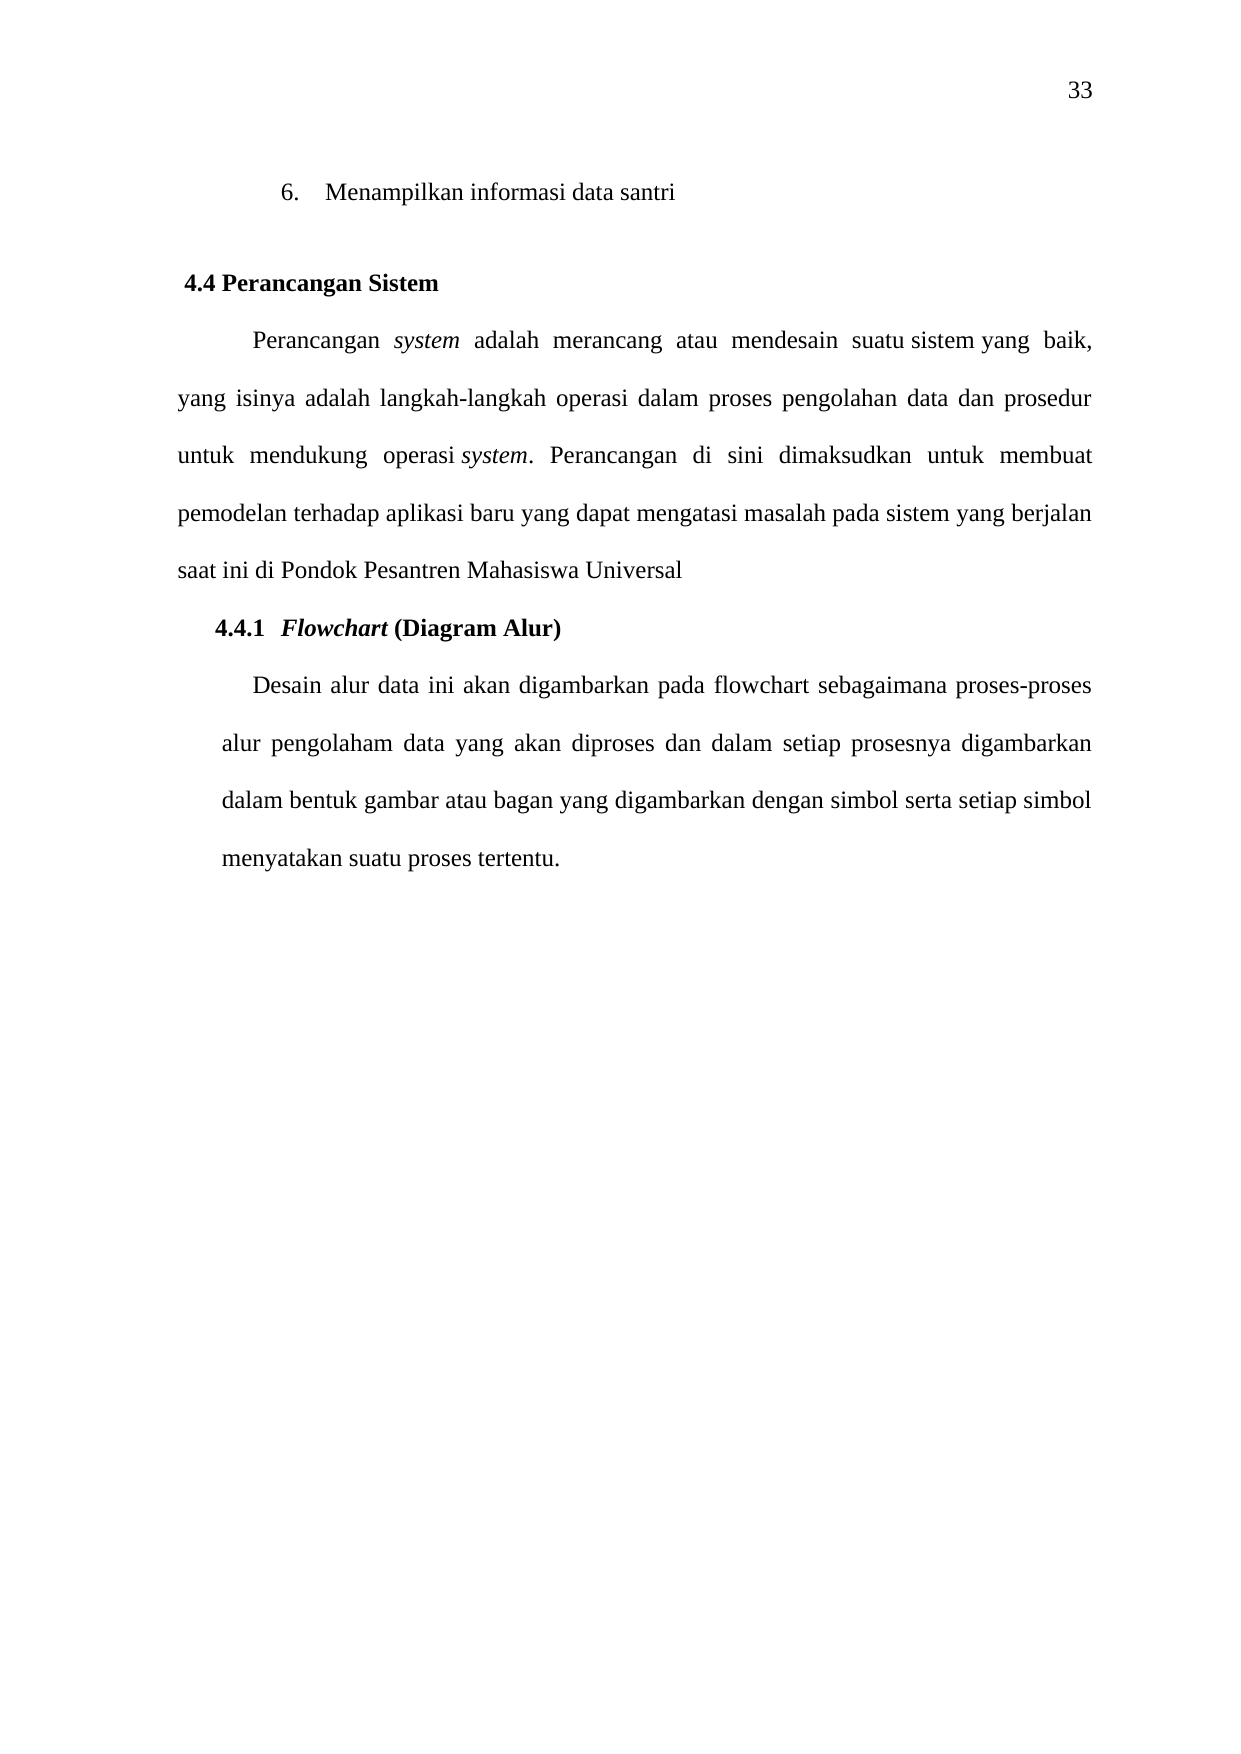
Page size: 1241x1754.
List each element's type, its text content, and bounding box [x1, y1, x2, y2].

text Perancangan system adalah merancang atau mendesain suatu sistem yang baik, yang isinya adalah langkah-langkah operasi dalam proses pengolahan data dan prosedur untuk mendukung operasi system. Perancangan di sini dimaksudkan untuk membuat pemodelan terhadap aplikasi baru yang dapat mengatasi masalah pada sistem yang berjalan saat ini di Pondok Pesantren Mahasiswa Universal [177, 325, 1092, 383]
list Menampilkan informasi data santri [281, 177, 1000, 206]
text Perancangan system adalah merancang atau mendesain suatu sistem yang baik, yang isinya adalah langkah-langkah operasi dalam proses pengolahan data dan prosedur untuk mendukung operasi system. Perancangan di sini dimaksudkan untuk membuat pemodelan terhadap aplikasi baru yang dapat mengatasi masalah pada sistem yang berjalan saat ini di Pondok Pesantren Mahasiswa Universal [177, 411, 1092, 584]
text Desain alur data ini akan digambarkan pada flowchart sebagaimana proses-proses alur pengolaham data yang akan diproses dan dalam setiap prosesnya digambarkan dalam bentuk gambar atau bagan yang digambarkan dengan simbol serta setiap simbol menyatakan suatu proses tertentu. [222, 670, 1092, 871]
subtitle Flowchart (Diagram Alur) [215, 613, 1092, 641]
subtitle Perancangan Sistem [184, 268, 1092, 296]
